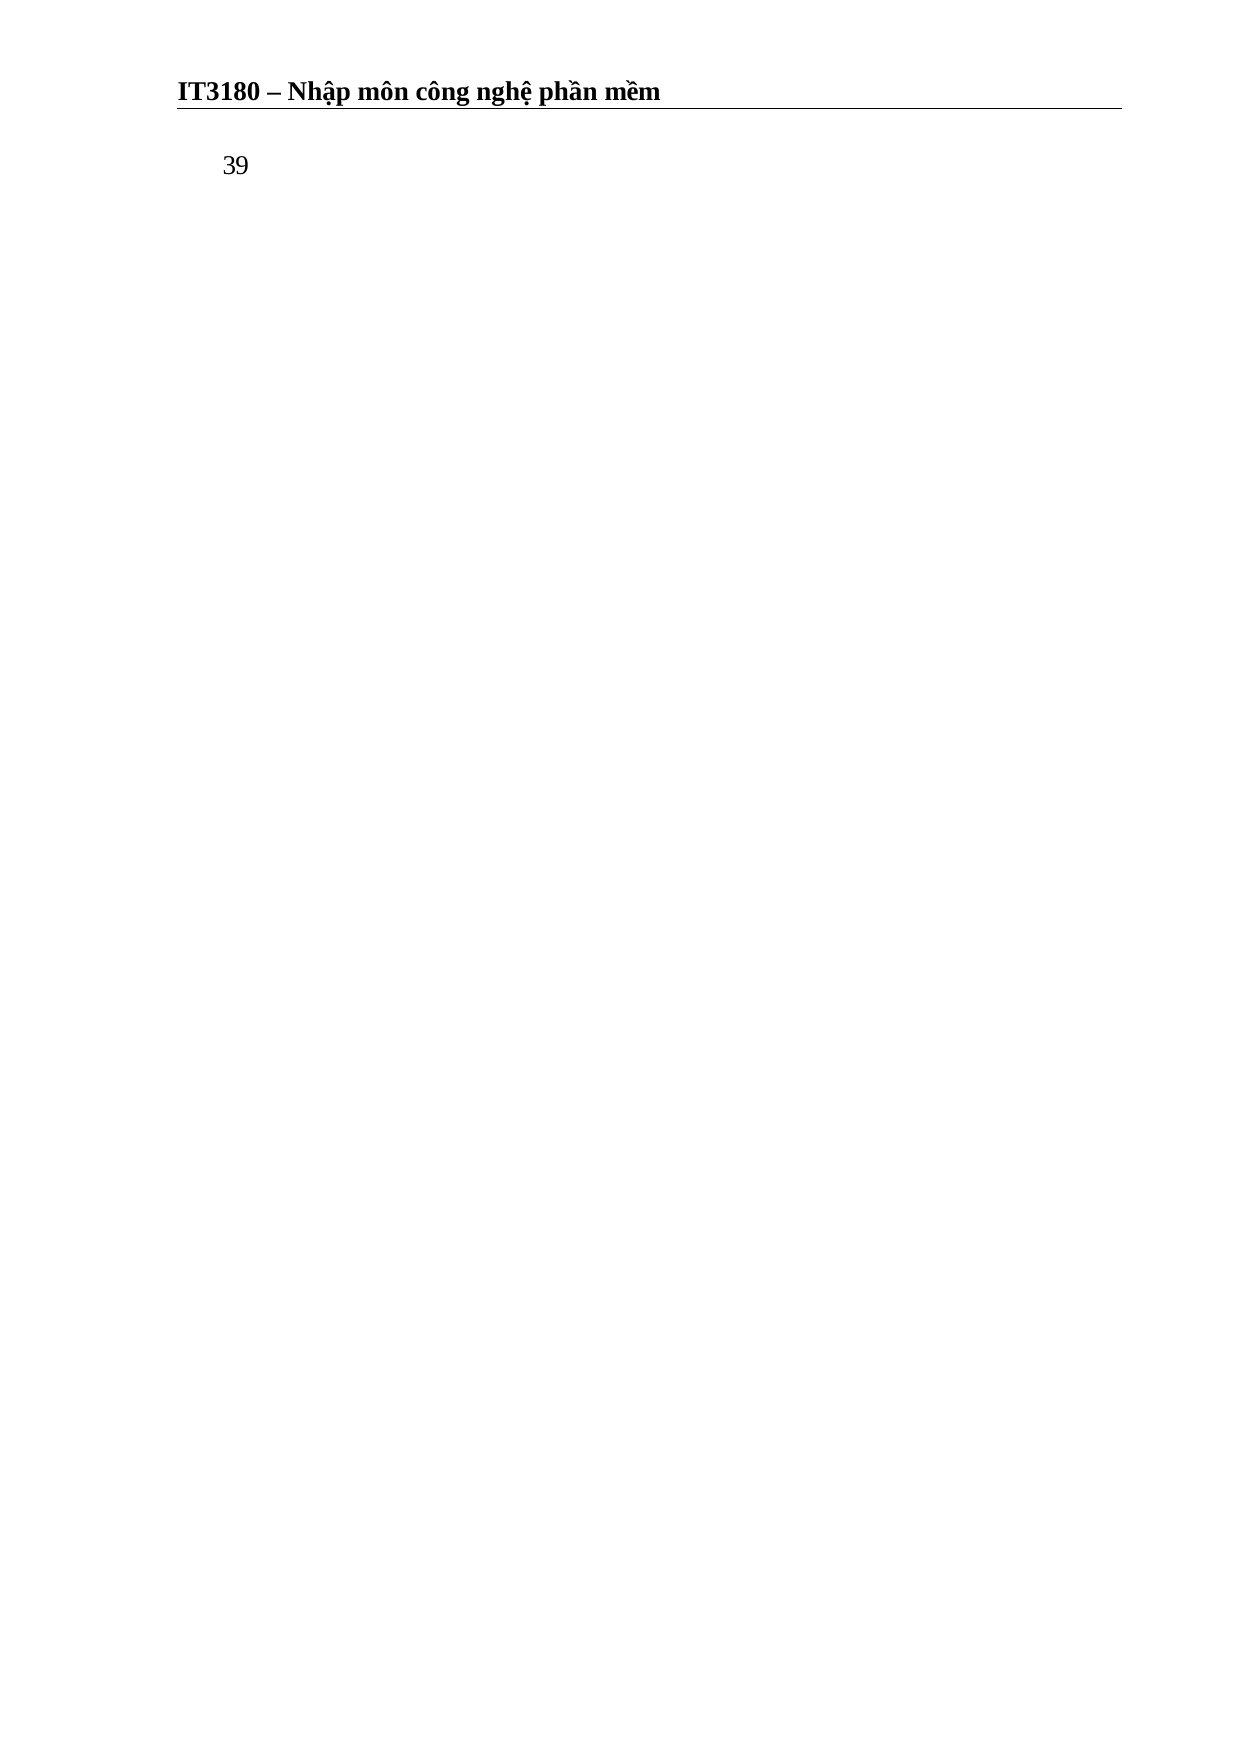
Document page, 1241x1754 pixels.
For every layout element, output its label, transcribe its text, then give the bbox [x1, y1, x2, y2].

text Nhóm 4 39 [222, 118, 1152, 184]
